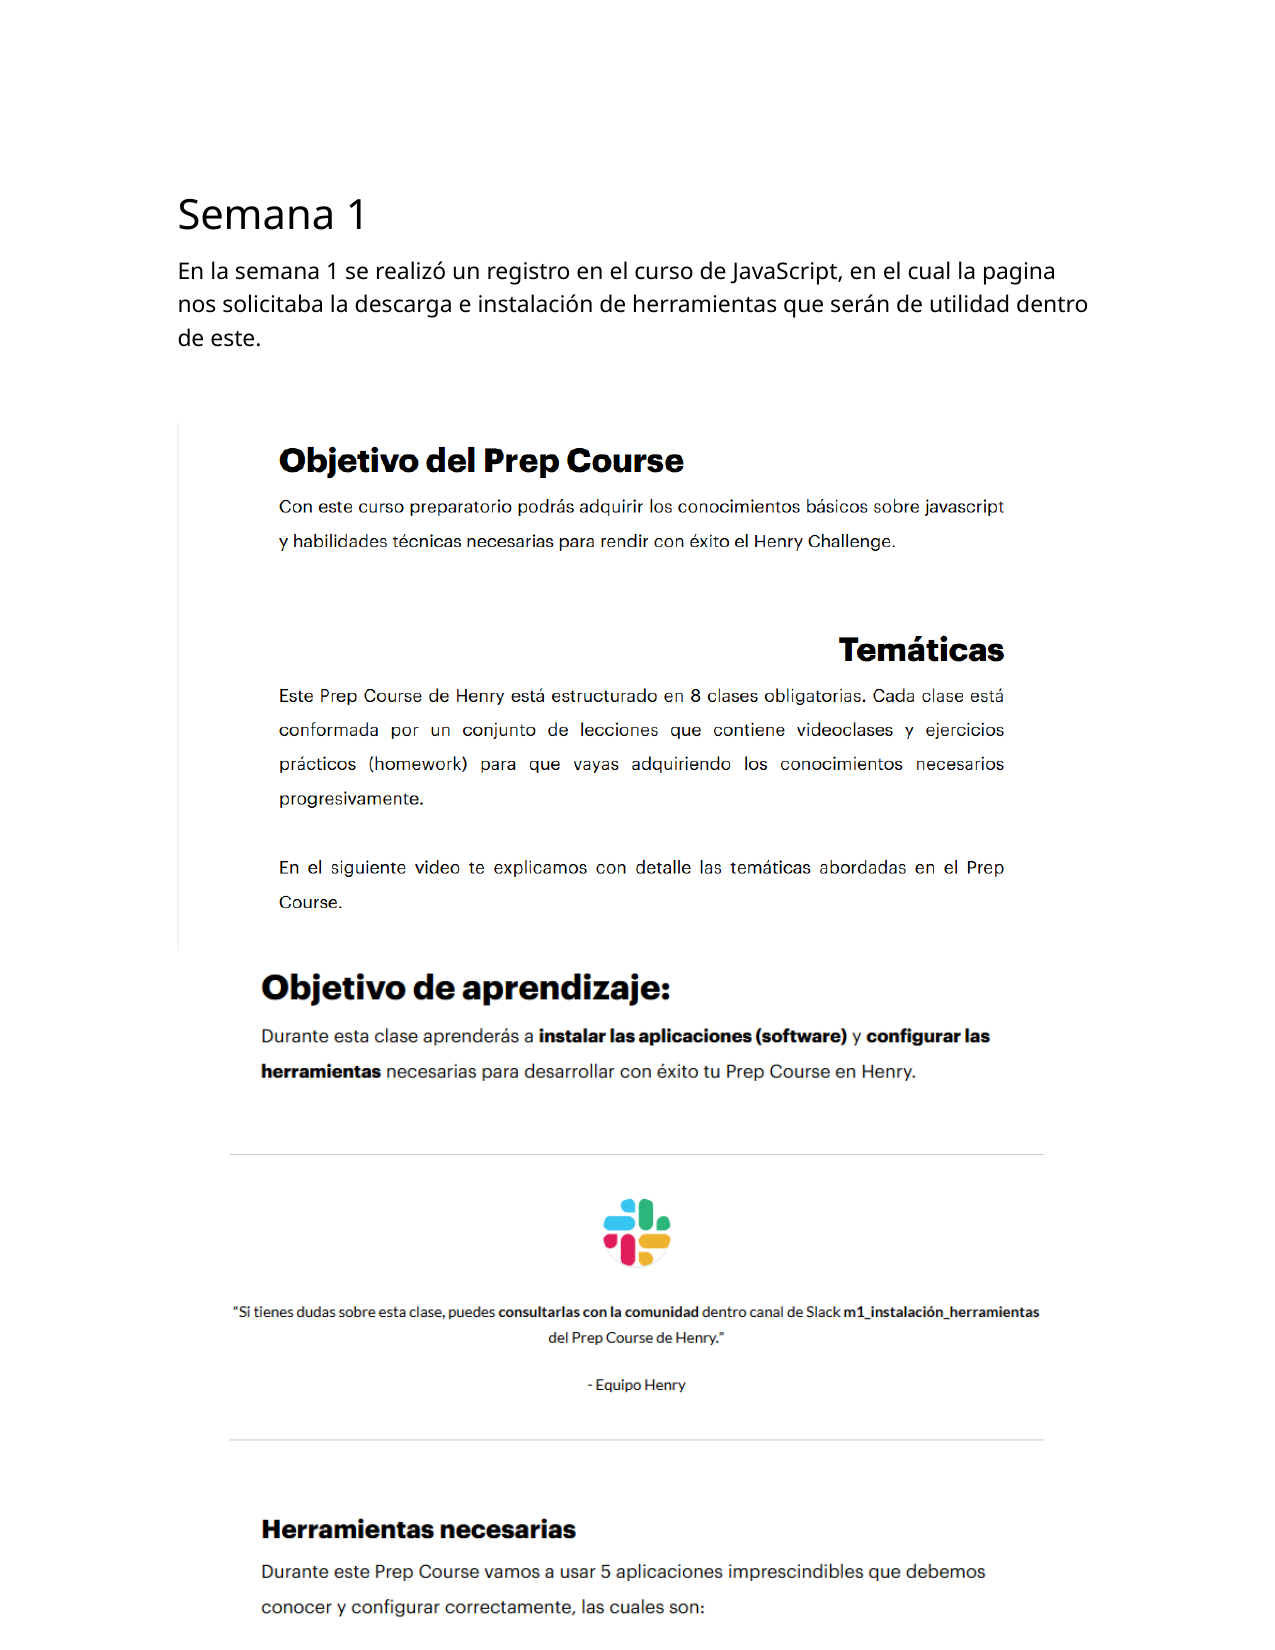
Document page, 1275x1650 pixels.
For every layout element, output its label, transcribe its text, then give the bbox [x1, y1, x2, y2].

subtitle Semana 1 [177, 185, 1098, 242]
picture [177, 970, 1098, 1650]
text En la semana 1 se realizó un registro en el curso de JavaScript, en el cual la pagina nos solicitaba la descarga e instalación de herramientas que serán de utilidad dentro de este. [177, 255, 1098, 353]
picture [177, 423, 1098, 951]
